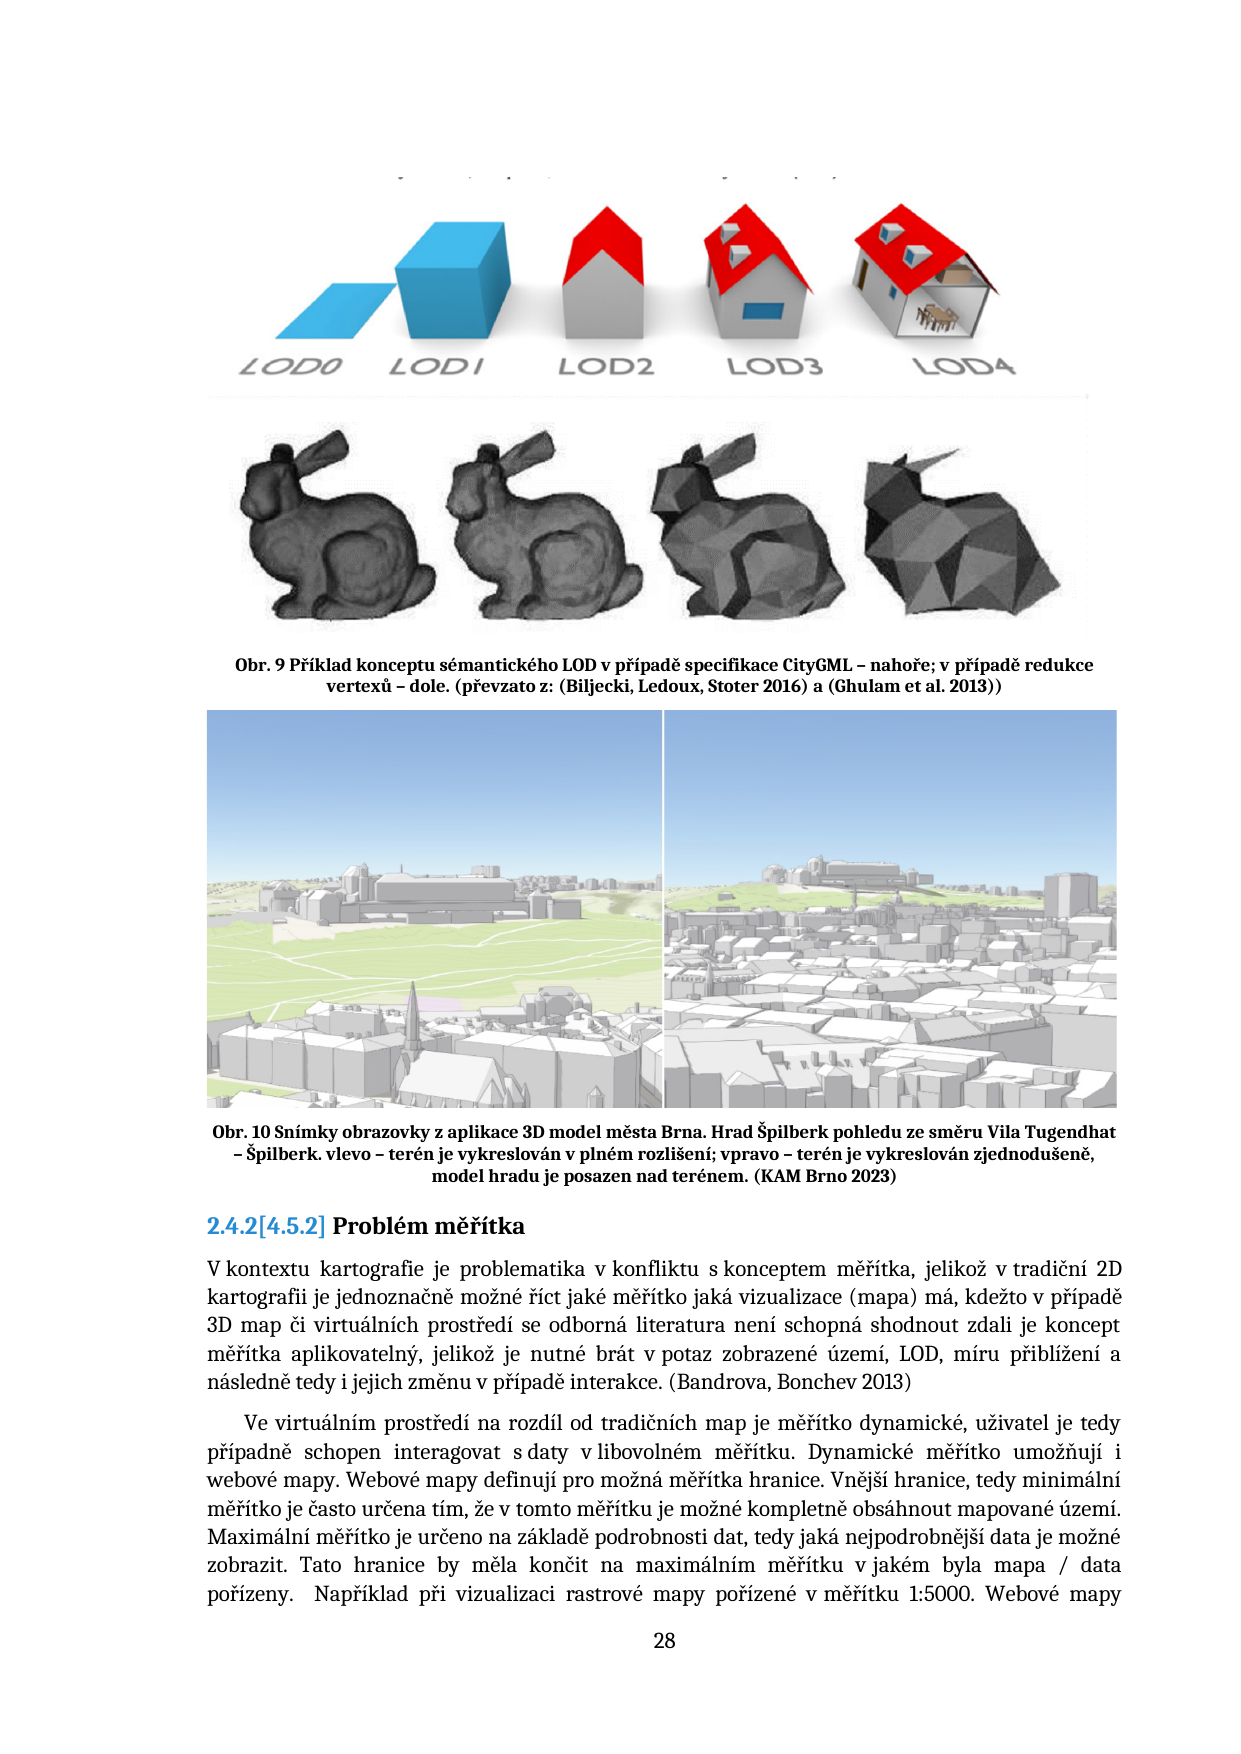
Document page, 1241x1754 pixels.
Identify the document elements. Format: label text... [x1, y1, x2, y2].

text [207, 1410, 1122, 1607]
text V kontextu kartografie je problematika v konfliktu s konceptem měřítka, jelikož v tradiční 2D kartografii je jednoznačně možné říct jaké měřítko jaká vizualizace (mapa) má, kdežto v případě 3D map či virtuálních prostředí se odborná literatura není schopná shodnout zdali je koncept měřítka aplikovatelný, jelikož je nutné brát v potaz zobrazené území, LOD, míru přiblížení a následně tedy i jejich změnu v případě interakce. (Bandrova, Bonchev 2013) [207, 1255, 1122, 1395]
subtitle Problém měřítka [207, 1212, 1122, 1241]
picture [206, 710, 1117, 1108]
picture [206, 177, 1094, 640]
